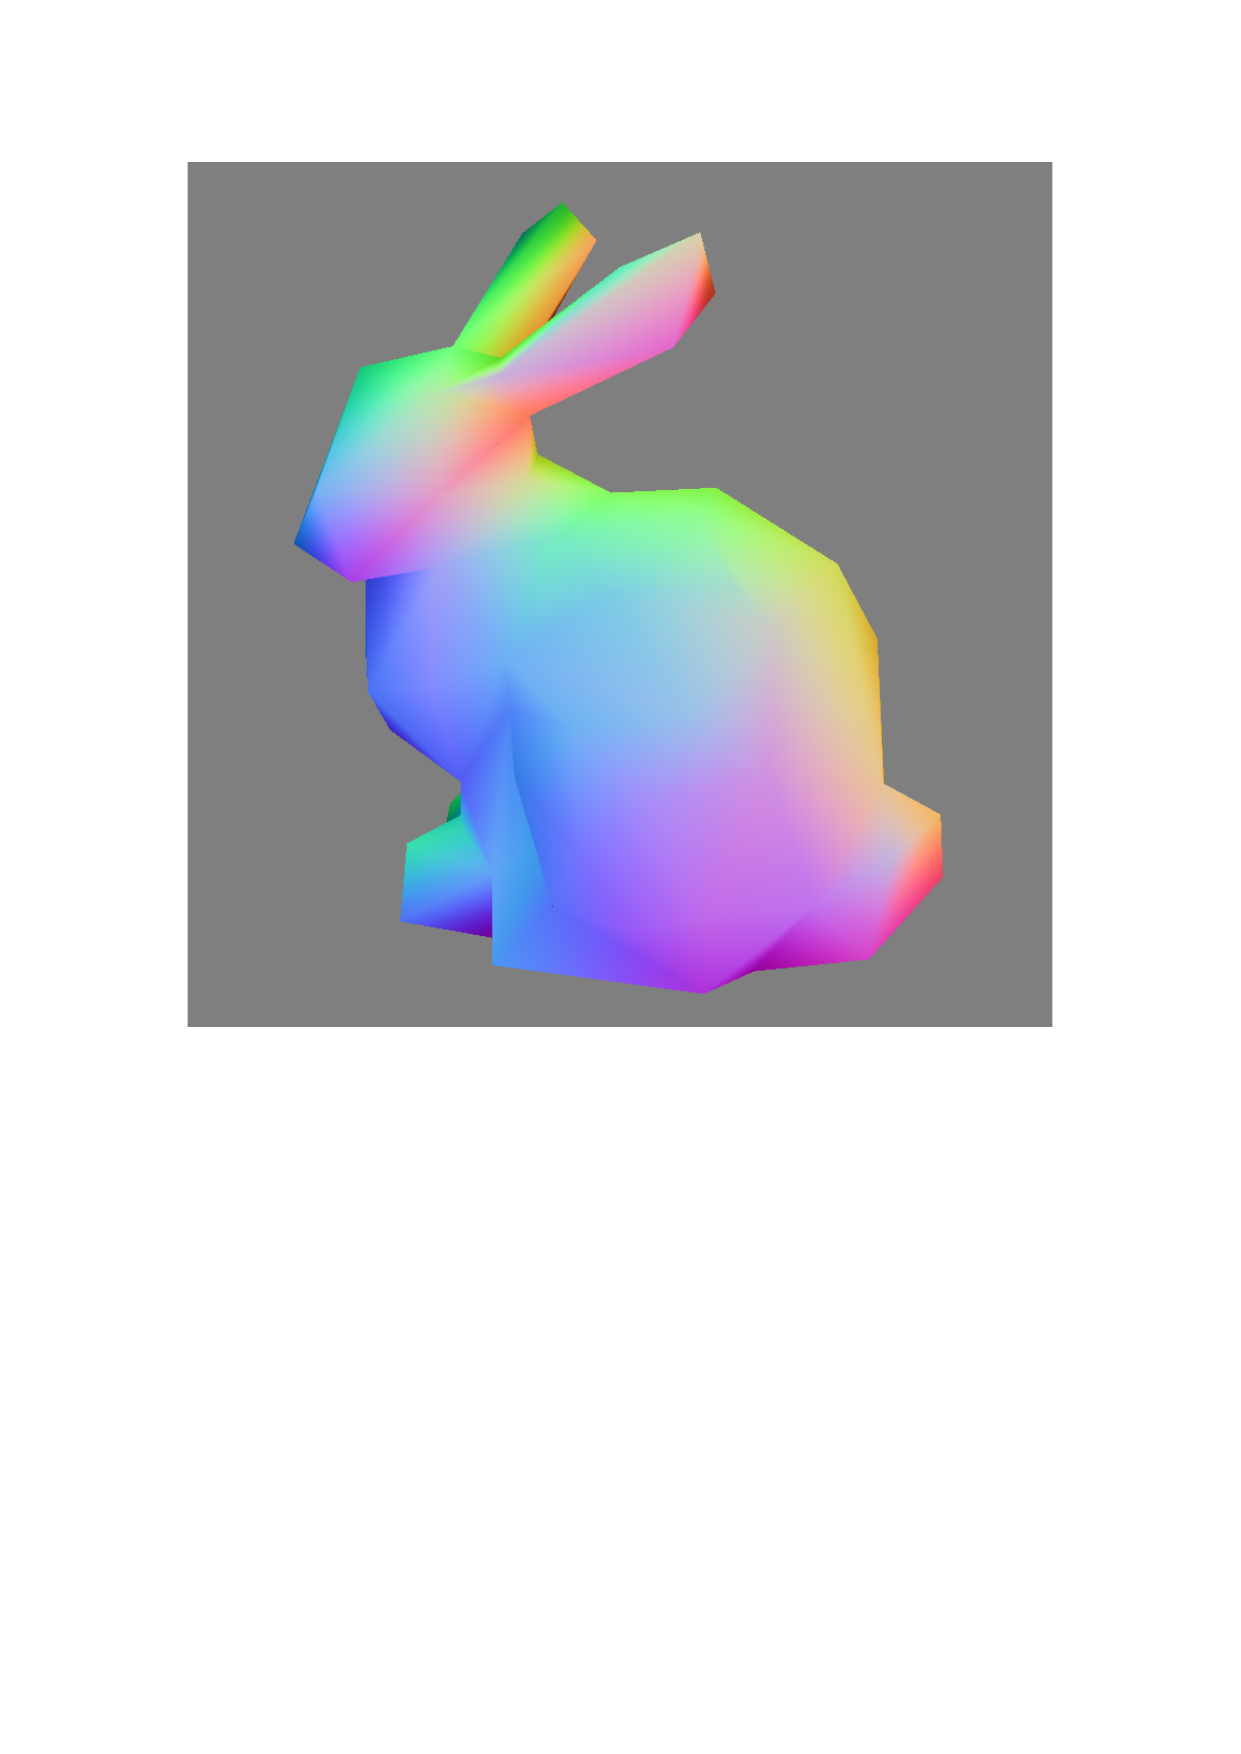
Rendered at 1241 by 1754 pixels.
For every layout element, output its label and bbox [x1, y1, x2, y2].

picture [187, 162, 1053, 1027]
